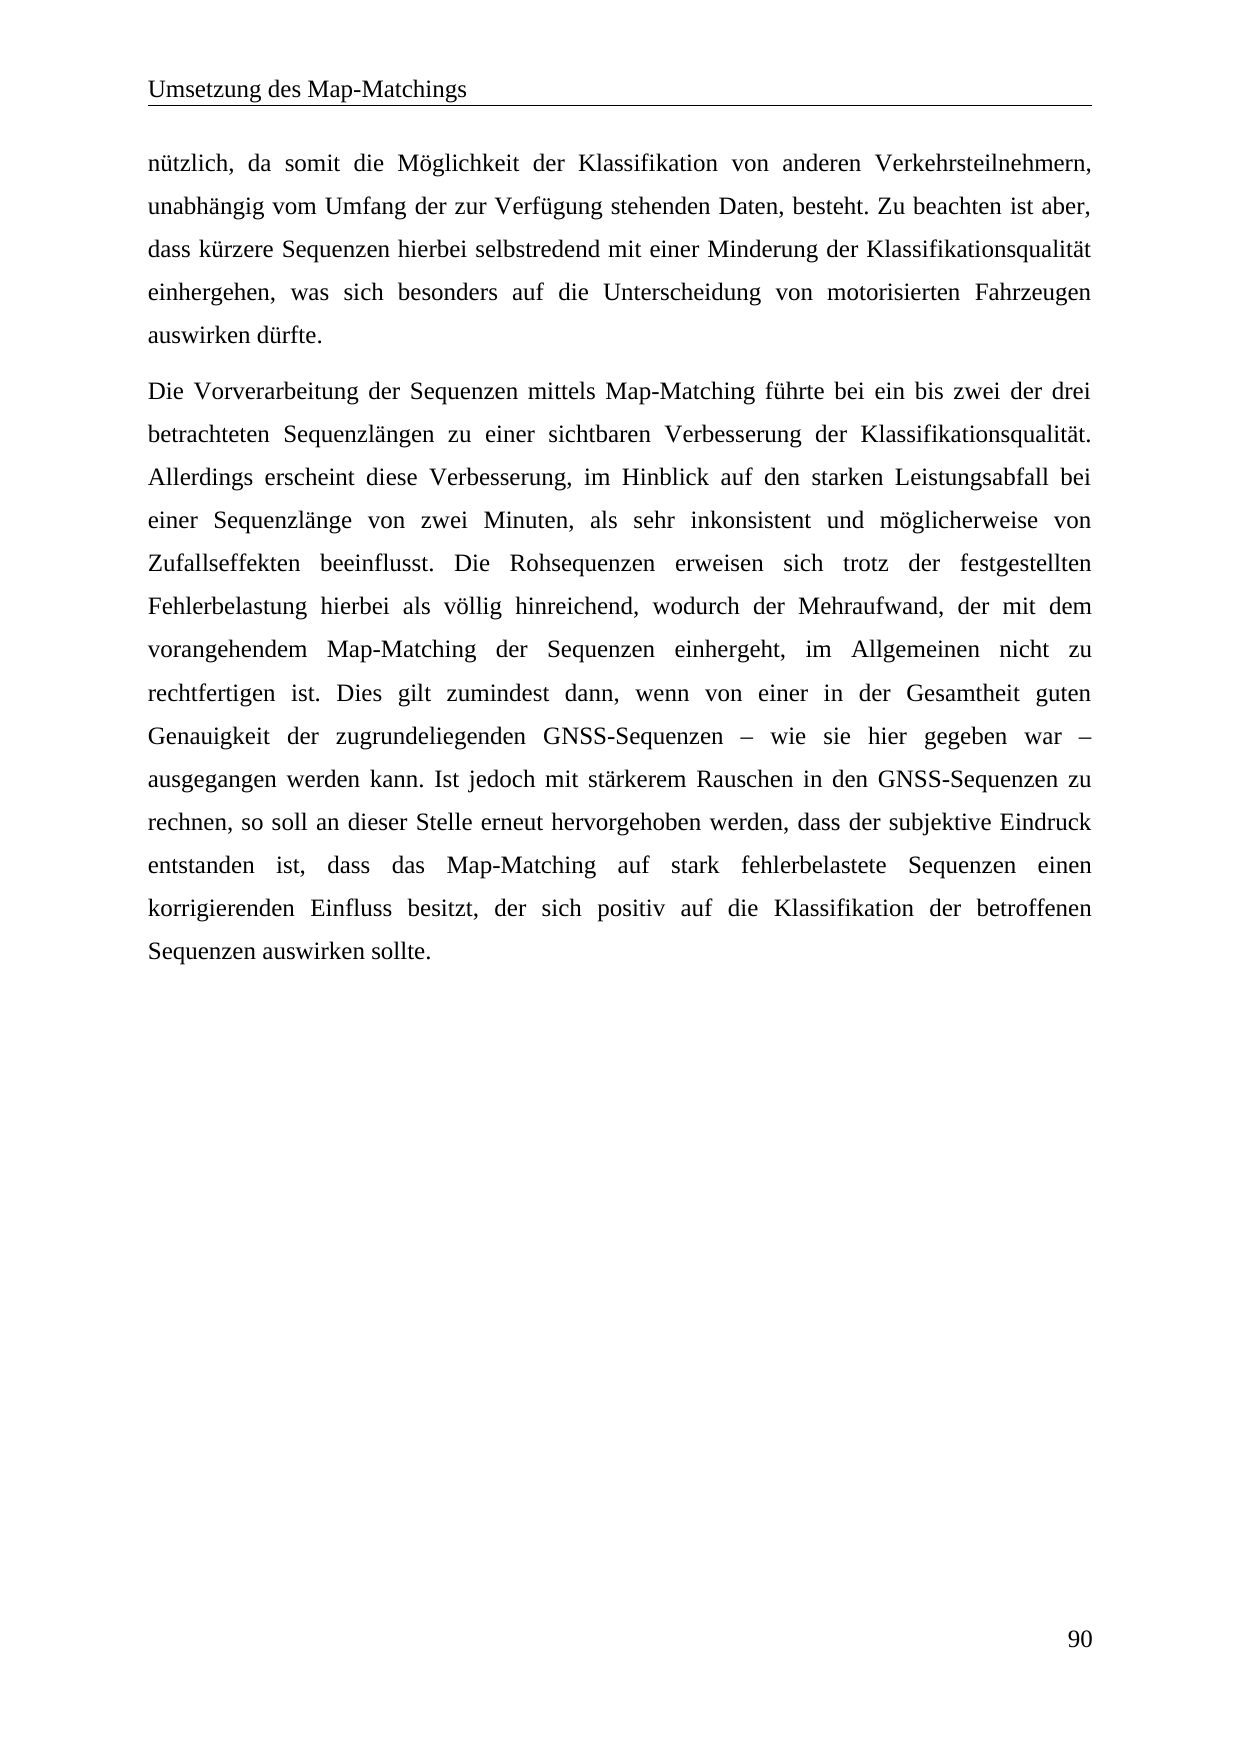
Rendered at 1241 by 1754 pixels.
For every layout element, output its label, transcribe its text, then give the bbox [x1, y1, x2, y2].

text Die Vorverarbeitung der Sequenzen mittels Map-Matching führte bei ein bis zwei der drei betrachteten Sequenzlängen zu einer sichtbaren Verbesserung der Klassifikationsqualität. Allerdings erscheint diese Verbesserung, im Hinblick auf den starken Leistungsabfall bei einer Sequenzlänge von zwei Minuten, als sehr inkonsistent und möglicherweise von Zufallseffekten beeinflusst. Die Rohsequenzen erweisen sich trotz der festgestellten Fehlerbelastung hierbei als völlig hinreichend, wodurch der Mehraufwand, der mit dem vorangehendem Map-Matching der Sequenzen einhergeht, im Allgemeinen nicht zu rechtfertigen ist. Dies gilt zumindest dann, wenn von einer in der Gesamtheit guten Genauigkeit der zugrundeliegenden GNSS-Sequenzen – wie sie hier gegeben war – ausgegangen werden kann. Ist jedoch mit stärkerem Rauschen in den GNSS-Sequenzen zu rechnen, so soll an dieser Stelle erneut hervorgehoben werden, dass der subjektive Eindruck entstanden ist, dass das Map-Matching auf stark fehlerbelastete Sequenzen einen korrigierenden Einfluss besitzt, der sich positiv auf die Klassifikation der betroffenen Sequenzen auswirken sollte. [148, 376, 1092, 965]
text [148, 148, 1092, 349]
